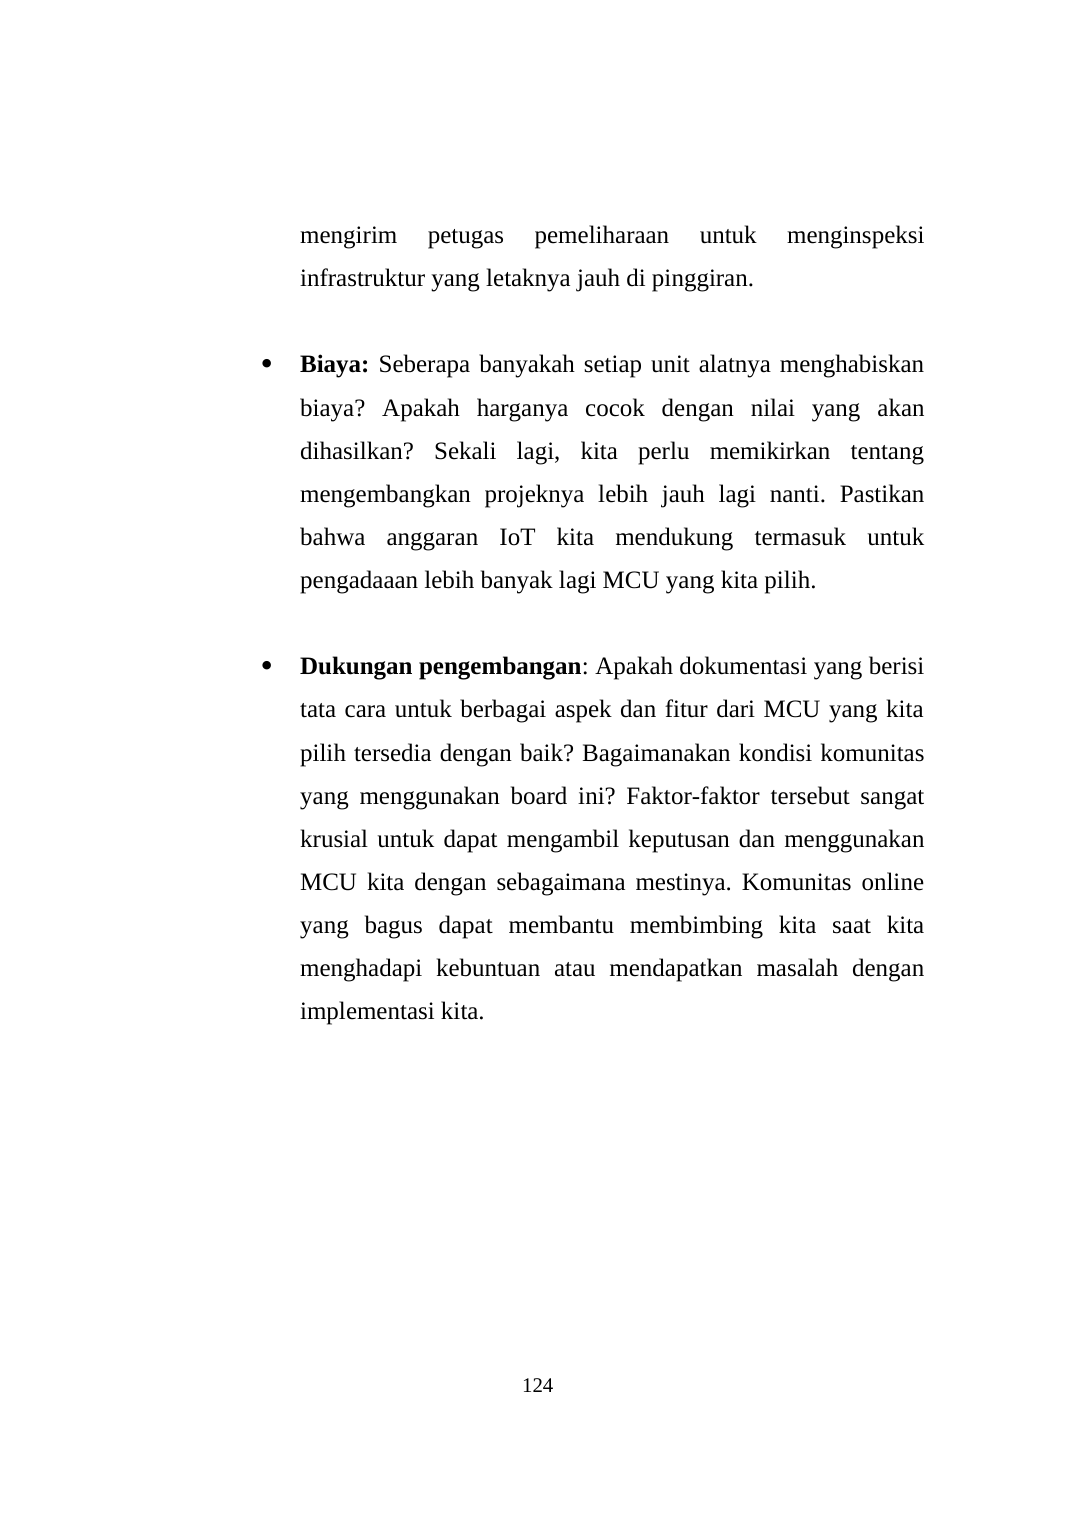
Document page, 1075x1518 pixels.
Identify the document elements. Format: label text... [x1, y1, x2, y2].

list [262, 220, 925, 292]
list Biaya: Seberapa banyakah setiap unit alatnya menghabiskan biaya? Apakah harganya cocok dengan nilai yang akan dihasilkan? Sekali lagi, kita perlu memikirkan tentang mengembangkan projeknya lebih jauh lagi nanti. Pastikan bahwa anggaran IoT kita mendukung termasuk untuk pengadaaan lebih banyak lagi MCU yang kita pilih. [262, 349, 925, 594]
list Dukungan pengembangan: Apakah dokumentasi yang berisi tata cara untuk berbagai aspek dan fitur dari MCU yang kita pilih tersedia dengan baik? Bagaimanakan kondisi komunitas yang menggunakan board ini? Faktor-faktor tersebut sangat krusial untuk dapat mengambil keputusan dan menggunakan MCU kita dengan sebagaimana mestinya. Komunitas online yang bagus dapat membantu membimbing kita saat kita menghadapi kebuntuan atau mendapatkan masalah dengan implementasi kita. [262, 651, 925, 1025]
